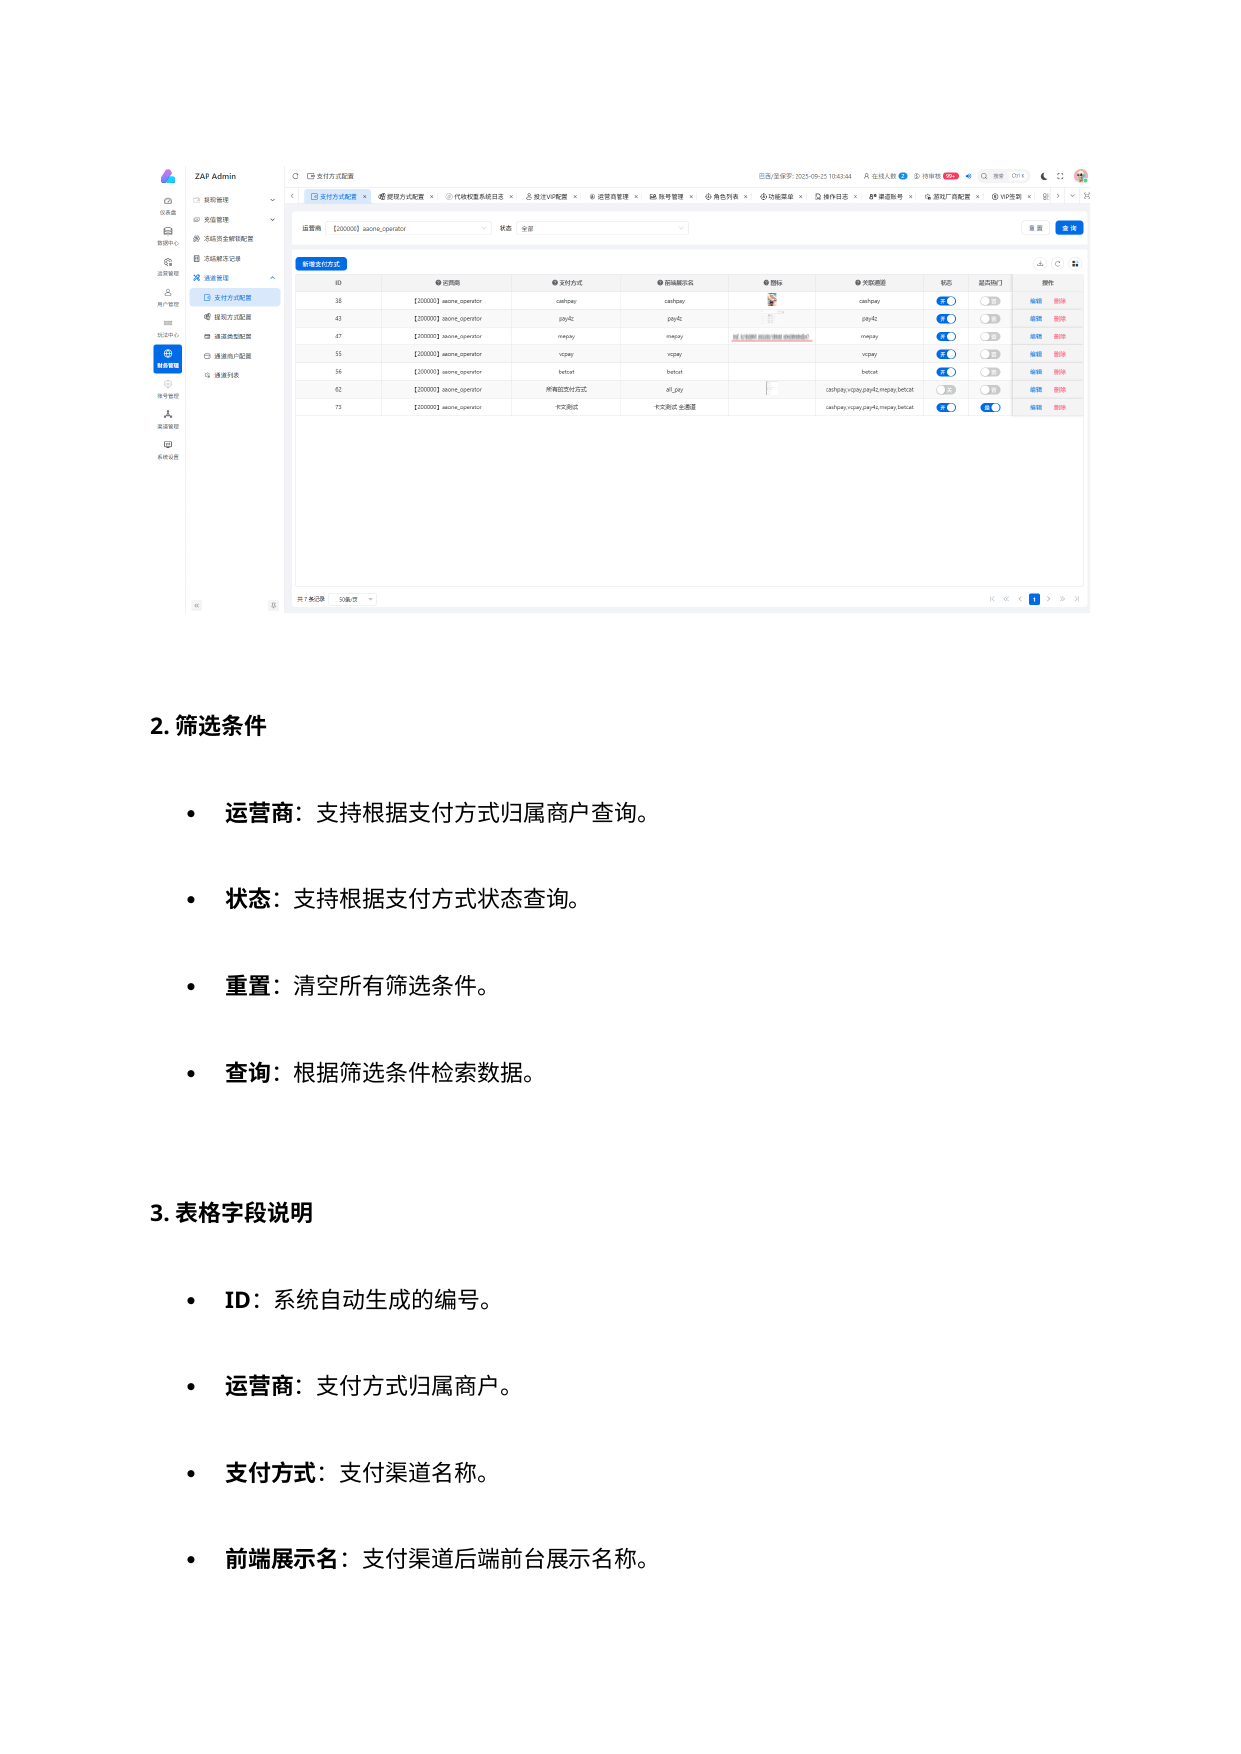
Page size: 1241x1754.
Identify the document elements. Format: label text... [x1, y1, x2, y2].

list 查询：根据筛选条件检索数据。 [187, 1038, 1090, 1103]
list 状态：支持根据支付方式状态查询。 [187, 865, 1090, 930]
list 重置：清空所有筛选条件。 [187, 952, 1090, 1017]
picture [150, 166, 1091, 613]
text 2. 筛选条件 [150, 692, 1090, 757]
list 运营商：支持根据支付方式归属商户查询。 [187, 779, 1090, 844]
list 运营商：支付方式归属商户。 [187, 1352, 1090, 1417]
list 支付方式：支付渠道名称。 [187, 1439, 1090, 1504]
list ID：系统自动生成的编号。 [187, 1266, 1090, 1331]
text 3. 表格字段说明 [150, 1179, 1090, 1244]
list 前端展示名：支付渠道后端前台展示名称。 [187, 1525, 1090, 1590]
